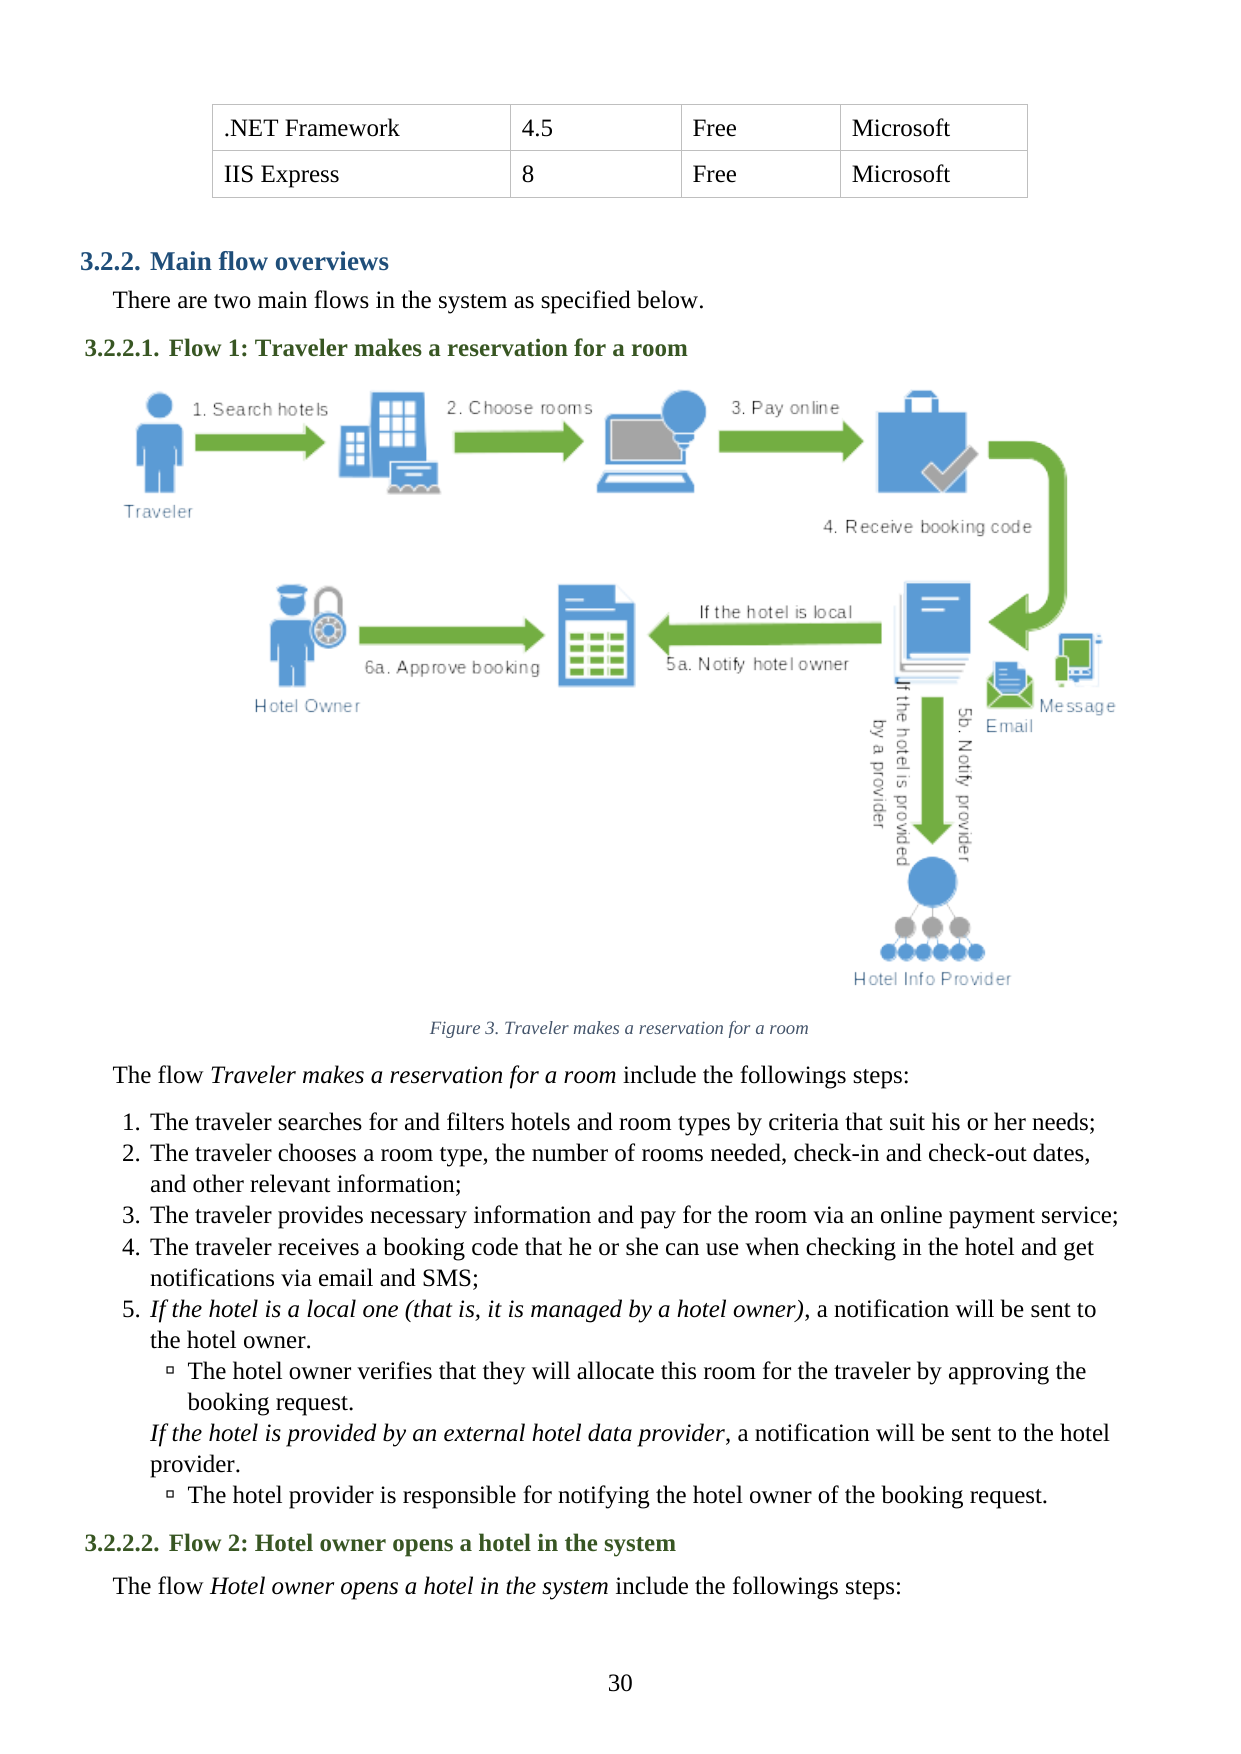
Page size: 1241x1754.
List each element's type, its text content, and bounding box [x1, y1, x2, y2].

table_cell 8 [511, 151, 681, 197]
list The hotel provider is responsible for notifying the hotel owner of the booking request. [175, 1480, 1128, 1509]
list The hotel owner verifies that they will allocate this room for the traveler by approving the booking request. [175, 1356, 1128, 1416]
subtitle Flow 1: Traveler makes a reservation for a room [159, 333, 1128, 362]
subtitle Flow 2: Hotel owner opens a hotel in the system [159, 1528, 1128, 1556]
table_cell Microsoft [841, 105, 1027, 150]
table_cell Microsoft [841, 151, 1027, 197]
table_cell Free [682, 151, 840, 197]
table_cell Free [682, 105, 840, 150]
subtitle Main flow overviews [141, 245, 1128, 277]
table_cell IIS Express [213, 151, 510, 197]
text There are two main flows in the system as specified below. [112, 285, 1128, 314]
list The traveler receives a booking code that he or she can use when checking in the hotel and get notifications via email and SMS; [122, 1232, 1128, 1291]
list The traveler provides necessary information and pay for the room via an online payment service; [122, 1201, 1128, 1229]
list The traveler chooses a room type, the number of rooms needed, check-in and check-out dates, and other relevant information; [122, 1138, 1128, 1198]
text Figure 3. Traveler makes a reservation for a room [112, 1017, 1128, 1039]
list If the hotel is a local one (that is, it is managed by a hotel owner), a notification will be sent to the hotel owner. [122, 1294, 1128, 1353]
text The flow Traveler makes a reservation for a room include the followings steps: [112, 1060, 1128, 1088]
list The traveler searches for and filters hotels and room types by criteria that suit his or her needs; [122, 1107, 1128, 1136]
list If the hotel is provided by an external hotel data provider, a notification will be sent to the hotel provider. [150, 1418, 1128, 1478]
text The flow Hotel owner opens a hotel in the system include the followings steps: [112, 1571, 1128, 1600]
table_cell .NET Framework [213, 105, 510, 150]
table_cell 4.5 [511, 105, 681, 150]
